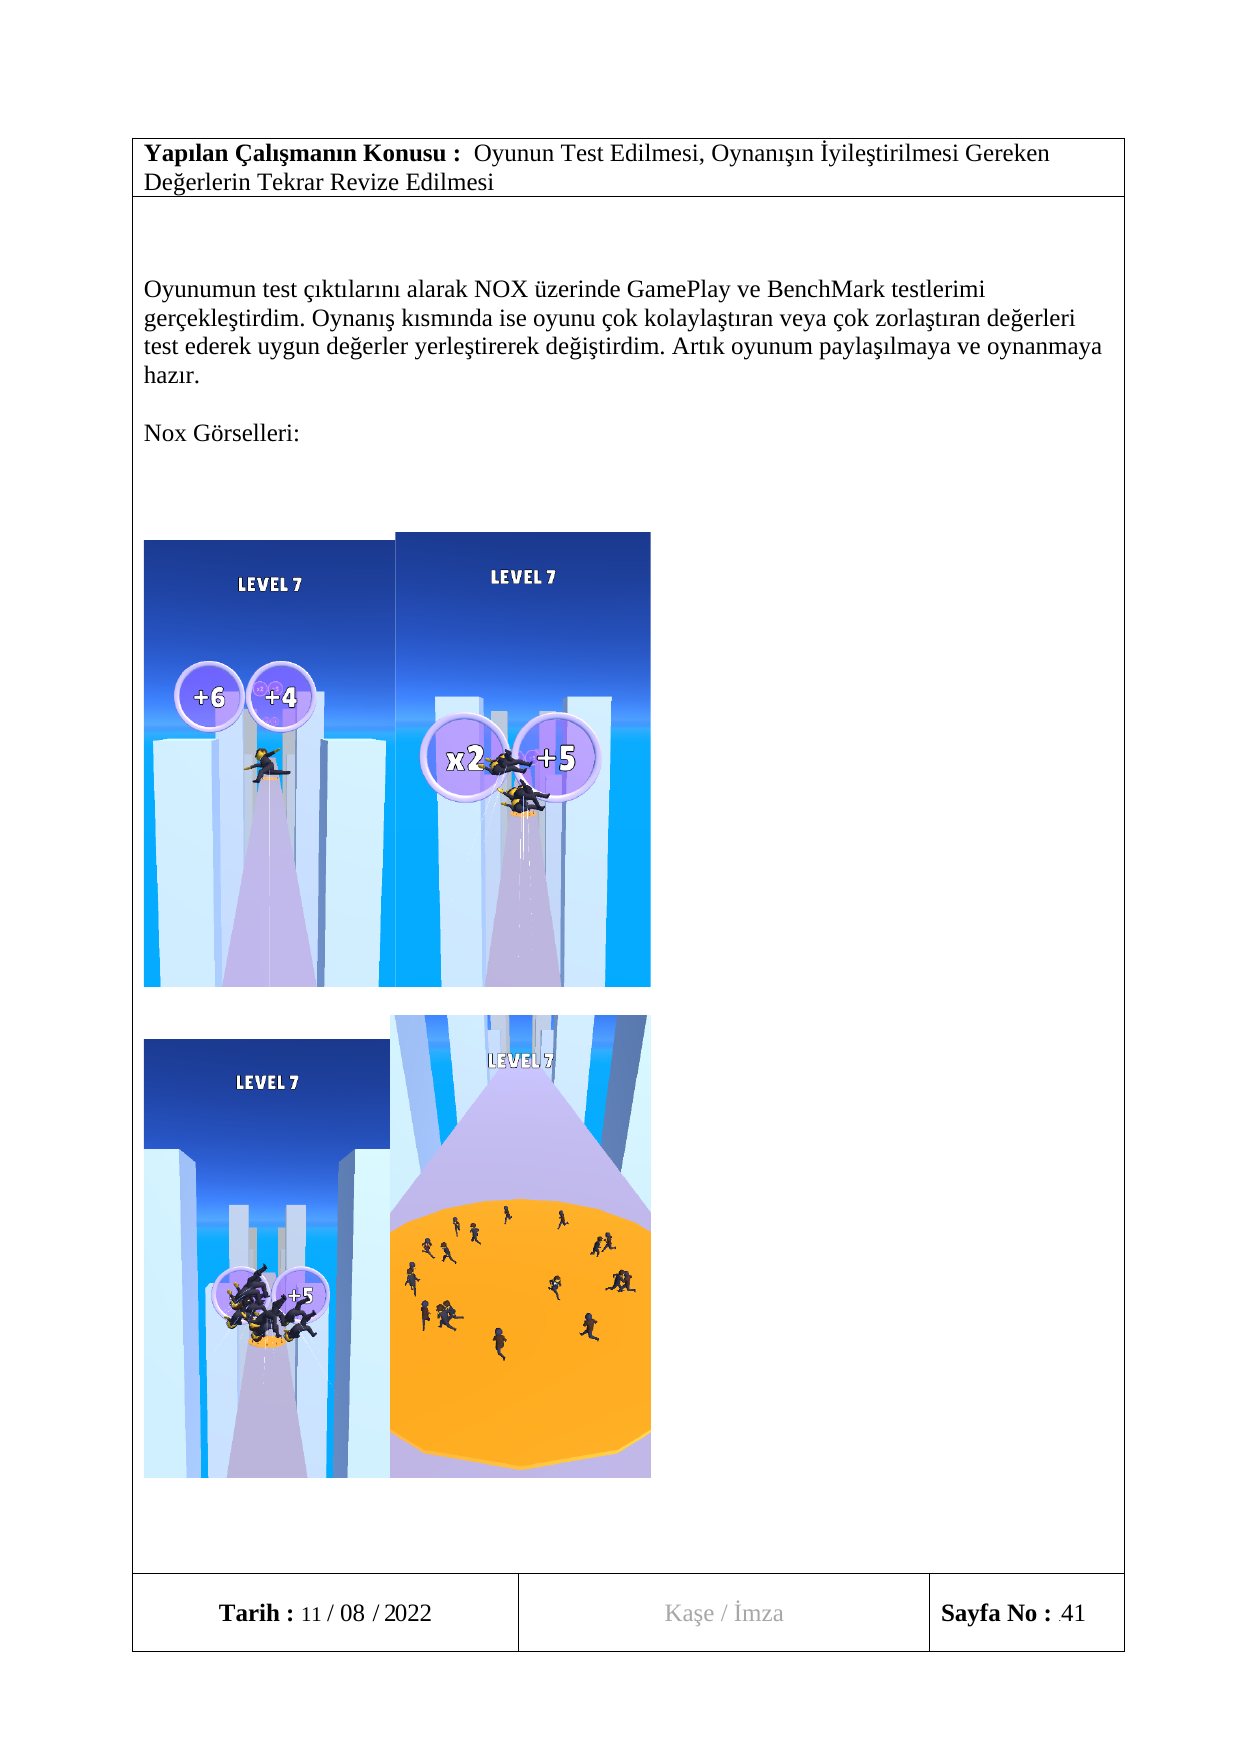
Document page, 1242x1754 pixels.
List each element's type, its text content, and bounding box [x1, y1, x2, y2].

table_cell Sayfa No : .41 [930, 1574, 1124, 1651]
table_cell Kaşe / İmza [519, 1574, 929, 1651]
picture [143, 532, 651, 987]
table_header Yapılan Çalışmanın Konusu : Oyunun Test Edilmesi, Oynanışın İyileştirilmesi Gereken Değerlerin Tekrar Revize Edilmesi [133, 139, 1124, 196]
picture [143, 1015, 651, 1478]
table_cell Tarih : 11 / 08 / 2022 [133, 1574, 518, 1651]
table_cell Oyunumun test çıktılarını alarak NOX üzerinde GamePlay ve BenchMark testlerimi gerçekleştirdim. Oynanış kısmında ise oyunu çok kolaylaştıran veya çok zorlaştıran değerleri test ederek uygun değerler yerleştirerek değiştirdim. Artık oyunum paylaşılmaya ve oynanmaya hazır. Nox Görselleri: [133, 197, 1124, 1573]
